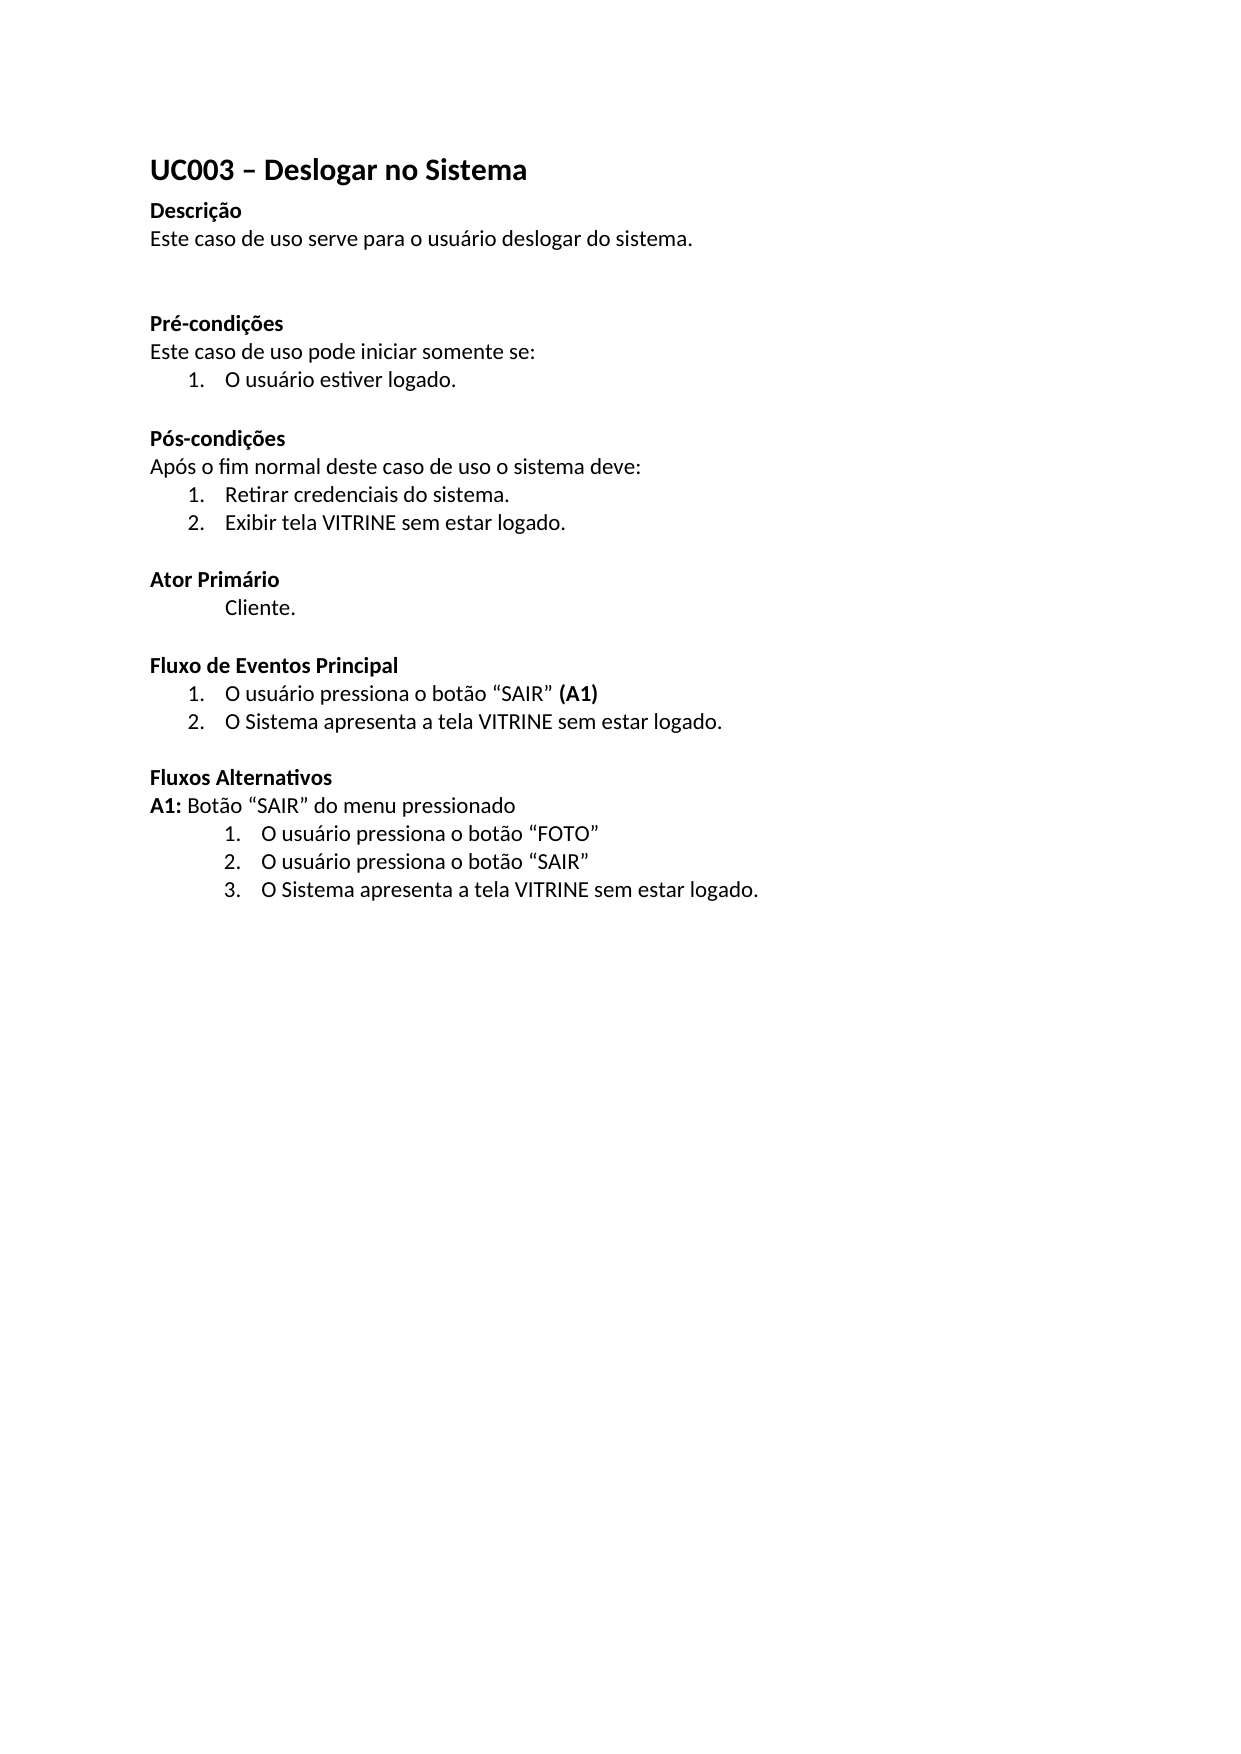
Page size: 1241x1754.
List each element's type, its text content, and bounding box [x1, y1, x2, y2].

list O usuário pressiona o botão “SAIR” [224, 847, 1090, 875]
text Cliente. [150, 593, 1090, 621]
list O Sistema apresenta a tela VITRINE sem estar logado. [224, 875, 1090, 903]
list Retirar credenciais do sistema. [187, 480, 1090, 508]
text Ator Primário [150, 565, 1090, 593]
list UC003 – Deslogar no Sistema [150, 150, 1090, 188]
list Exibir tela VITRINE sem estar logado. [187, 508, 1090, 536]
text Pré-condições [150, 309, 1090, 337]
list O usuário pressiona o botão “FOTO” [224, 819, 1090, 847]
list O Sistema apresenta a tela VITRINE sem estar logado. [187, 707, 1090, 735]
text A1: Botão “SAIR” do menu pressionado [150, 791, 1090, 819]
list O usuário pressiona o botão “SAIR” (A1) [187, 679, 1090, 707]
text Pós-condições [150, 424, 1090, 452]
text Após o fim normal deste caso de uso o sistema deve: [150, 452, 1090, 480]
list O usuário estiver logado. [187, 365, 1090, 393]
text Este caso de uso serve para o usuário deslogar do sistema. [150, 224, 1090, 252]
text Descrição [150, 196, 1090, 224]
text Fluxo de Eventos Principal [150, 651, 1090, 679]
text Este caso de uso pode iniciar somente se: [150, 337, 1090, 365]
text Fluxos Alternativos [150, 763, 1090, 791]
